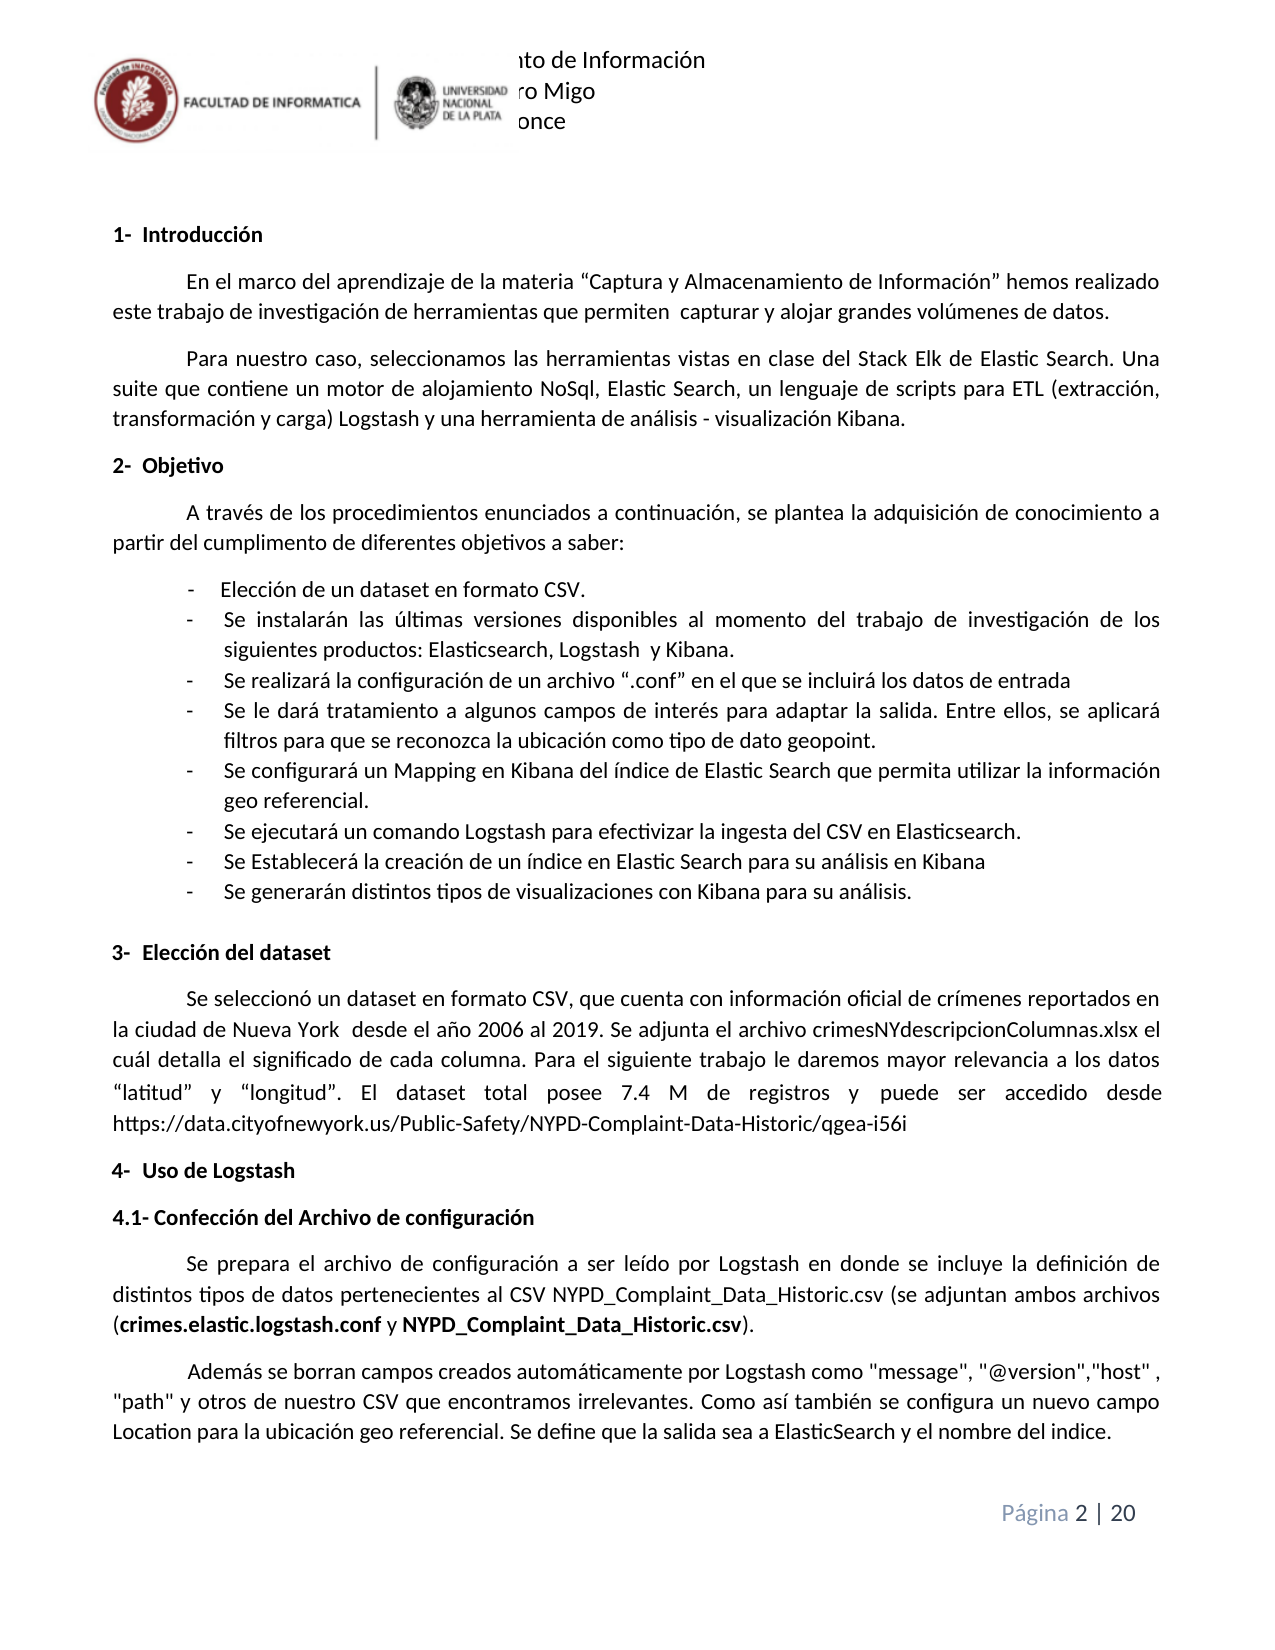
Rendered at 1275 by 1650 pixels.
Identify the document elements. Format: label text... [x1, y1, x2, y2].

text Se prepara el archivo de configuración a ser leído por Logstash en donde se incluye la definición de distintos tipos de datos pertenecientes al CSV NYPD_Complaint_Data_Historic.csv (se adjuntan ambos archivos (crimes.elastic.logstash.conf y NYPD_Complaint_Data_Historic.csv). [112, 1249, 1162, 1338]
text 4.1- Confección del Archivo de configuración [112, 1203, 1162, 1231]
text Para nuestro caso, seleccionamos las herramientas vistas en clase del Stack Elk de Elastic Search. Una suite que contiene un motor de alojamiento NoSql, Elastic Search, un lenguaje de scripts para ETL (extracción, transformación y carga) Logstash y una herramienta de análisis - visualización Kibana. [112, 344, 1162, 432]
list Se le dará tratamiento a algunos campos de interés para adaptar la salida. Entre ellos, se aplicará filtros para que se reconozca la ubicación como tipo de dato geopoint. [186, 696, 1162, 754]
list Se Establecerá la creación de un índice en Elastic Search para su análisis en Kibana [186, 847, 1162, 875]
list Se generarán distintos tipos de visualizaciones con Kibana para su análisis. [186, 877, 1162, 905]
text Además se borran campos creados automáticamente por Logstash como "message", "@version","host" , "path" y otros de nuestro CSV que encontramos irrelevantes. Como así también se configura un nuevo campo Location para la ubicación geo referencial. Se define que la salida sea a ElasticSearch y el nombre del indice. [112, 1357, 1162, 1445]
text A través de los procedimientos enunciados a continuación, se plantea la adquisición de conocimiento a partir del cumplimento de diferentes objetivos a saber: [112, 498, 1162, 556]
list Se configurará un Mapping en Kibana del índice de Elastic Search que permita utilizar la información geo referencial. [186, 756, 1162, 815]
text - Elección de un dataset en formato CSV. [112, 575, 1162, 603]
list Uso de Logstash [111, 1156, 1162, 1184]
picture [87, 43, 519, 157]
list Se realizará la configuración de un archivo “.conf” en el que se incluirá los datos de entrada [186, 666, 1162, 694]
list Introducción [113, 220, 1162, 248]
text Se seleccionó un dataset en formato CSV, que cuenta con información oficial de crímenes reportados en la ciudad de Nueva York desde el año 2006 al 2019. Se adjunta el archivo crimesNYdescripcionColumnas.xlsx el cuál detalla el significado de cada columna. Para el siguiente trabajo le daremos mayor relevancia a los datos “latitud” y “longitud”. El dataset total posee 7.4 M de registros y puede ser accedido desde https://data.cityofnewyork.us/Public-Safety/NYPD-Complaint-Data-Historic/qgea-i56i [112, 984, 1162, 1137]
text En el marco del aprendizaje de la materia “Captura y Almacenamiento de Información” hemos realizado este trabajo de investigación de herramientas que permiten capturar y alojar grandes volúmenes de datos. [112, 267, 1162, 325]
list Se instalarán las últimas versiones disponibles al momento del trabajo de investigación de los siguientes productos: Elasticsearch, Logstash y Kibana. [186, 605, 1162, 664]
list Elección del dataset [111, 938, 1162, 966]
list Se ejecutará un comando Logstash para efectivizar la ingesta del CSV en Elasticsearch. [186, 817, 1162, 845]
list Objetivo [112, 451, 1162, 479]
